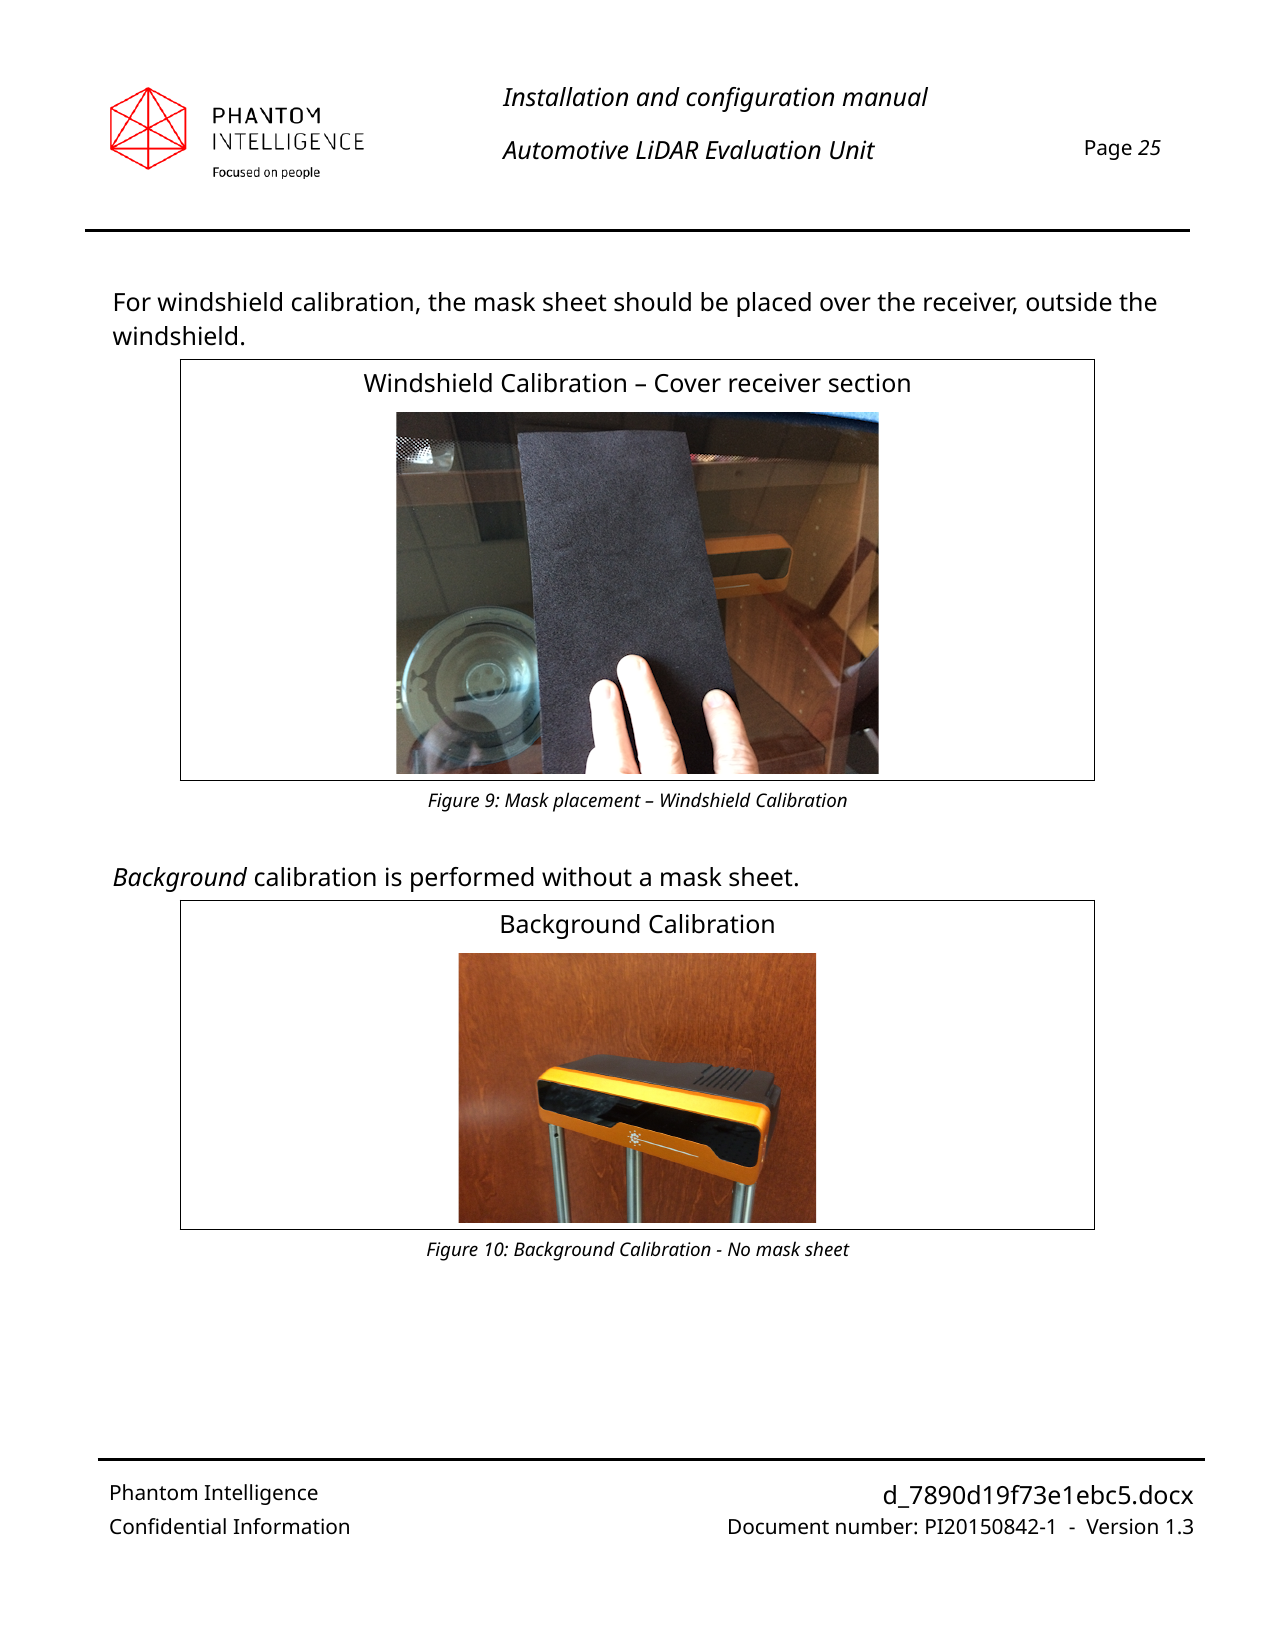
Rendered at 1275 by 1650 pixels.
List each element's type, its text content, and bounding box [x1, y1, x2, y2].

table_header Windshield Calibration – Cover receiver section [181, 360, 1094, 406]
text Figure 9: Mask placement – Windshield Calibration [112, 787, 1162, 813]
text Figure 10: Background Calibration - No mask sheet [112, 1236, 1162, 1261]
text Background calibration is performed without a mask sheet. [112, 859, 1162, 893]
picture [96, 80, 374, 179]
table_cell [181, 947, 1094, 1229]
picture [396, 412, 879, 774]
table_header Background Calibration [181, 901, 1094, 947]
table_cell [181, 406, 1094, 780]
text For windshield calibration, the mask sheet should be placed over the receiver, outside the windshield. [112, 284, 1162, 352]
